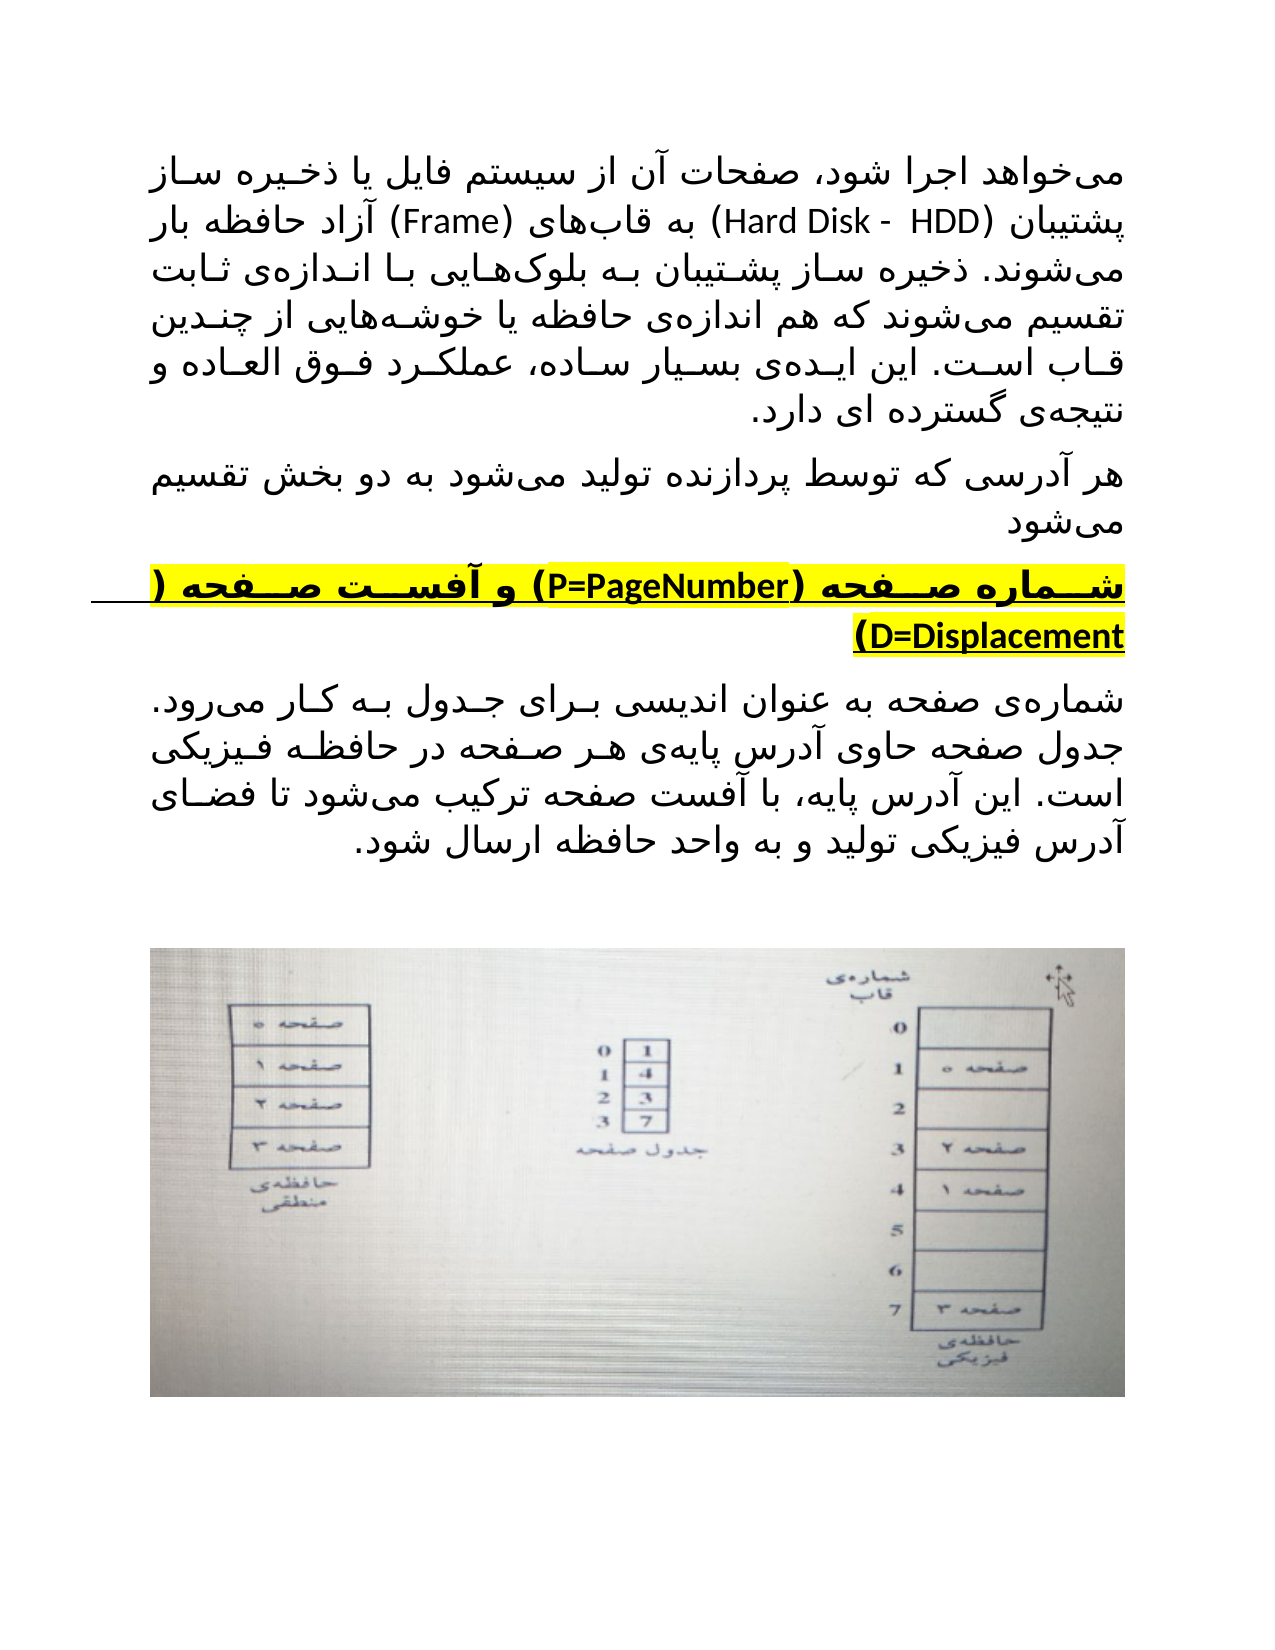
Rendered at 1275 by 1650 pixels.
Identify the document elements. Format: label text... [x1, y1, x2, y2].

picture [150, 948, 1125, 1397]
text هر آدرسی که توسط پردازنده تولید می‌شود به دو بخش تقسیم می‌شود [150, 451, 1125, 542]
text شماره صفحه (P=PageNumber) و آفست صفحه (D=Displacement) [150, 607, 1125, 657]
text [150, 150, 1125, 431]
text شماره‌ی صفحه به عنوان اندیسی برای جدول به کار می‌رود. جدول صفحه حاوی آدرس پایه‌ی هر صفحه در حافظه فیزیکی است. این آدرس پایه، با آفست صفحه ترکیب می‌شود تا فضای آدرس فیزیکی تولید و به واحد حافظه ارسال شود. [150, 678, 1125, 863]
